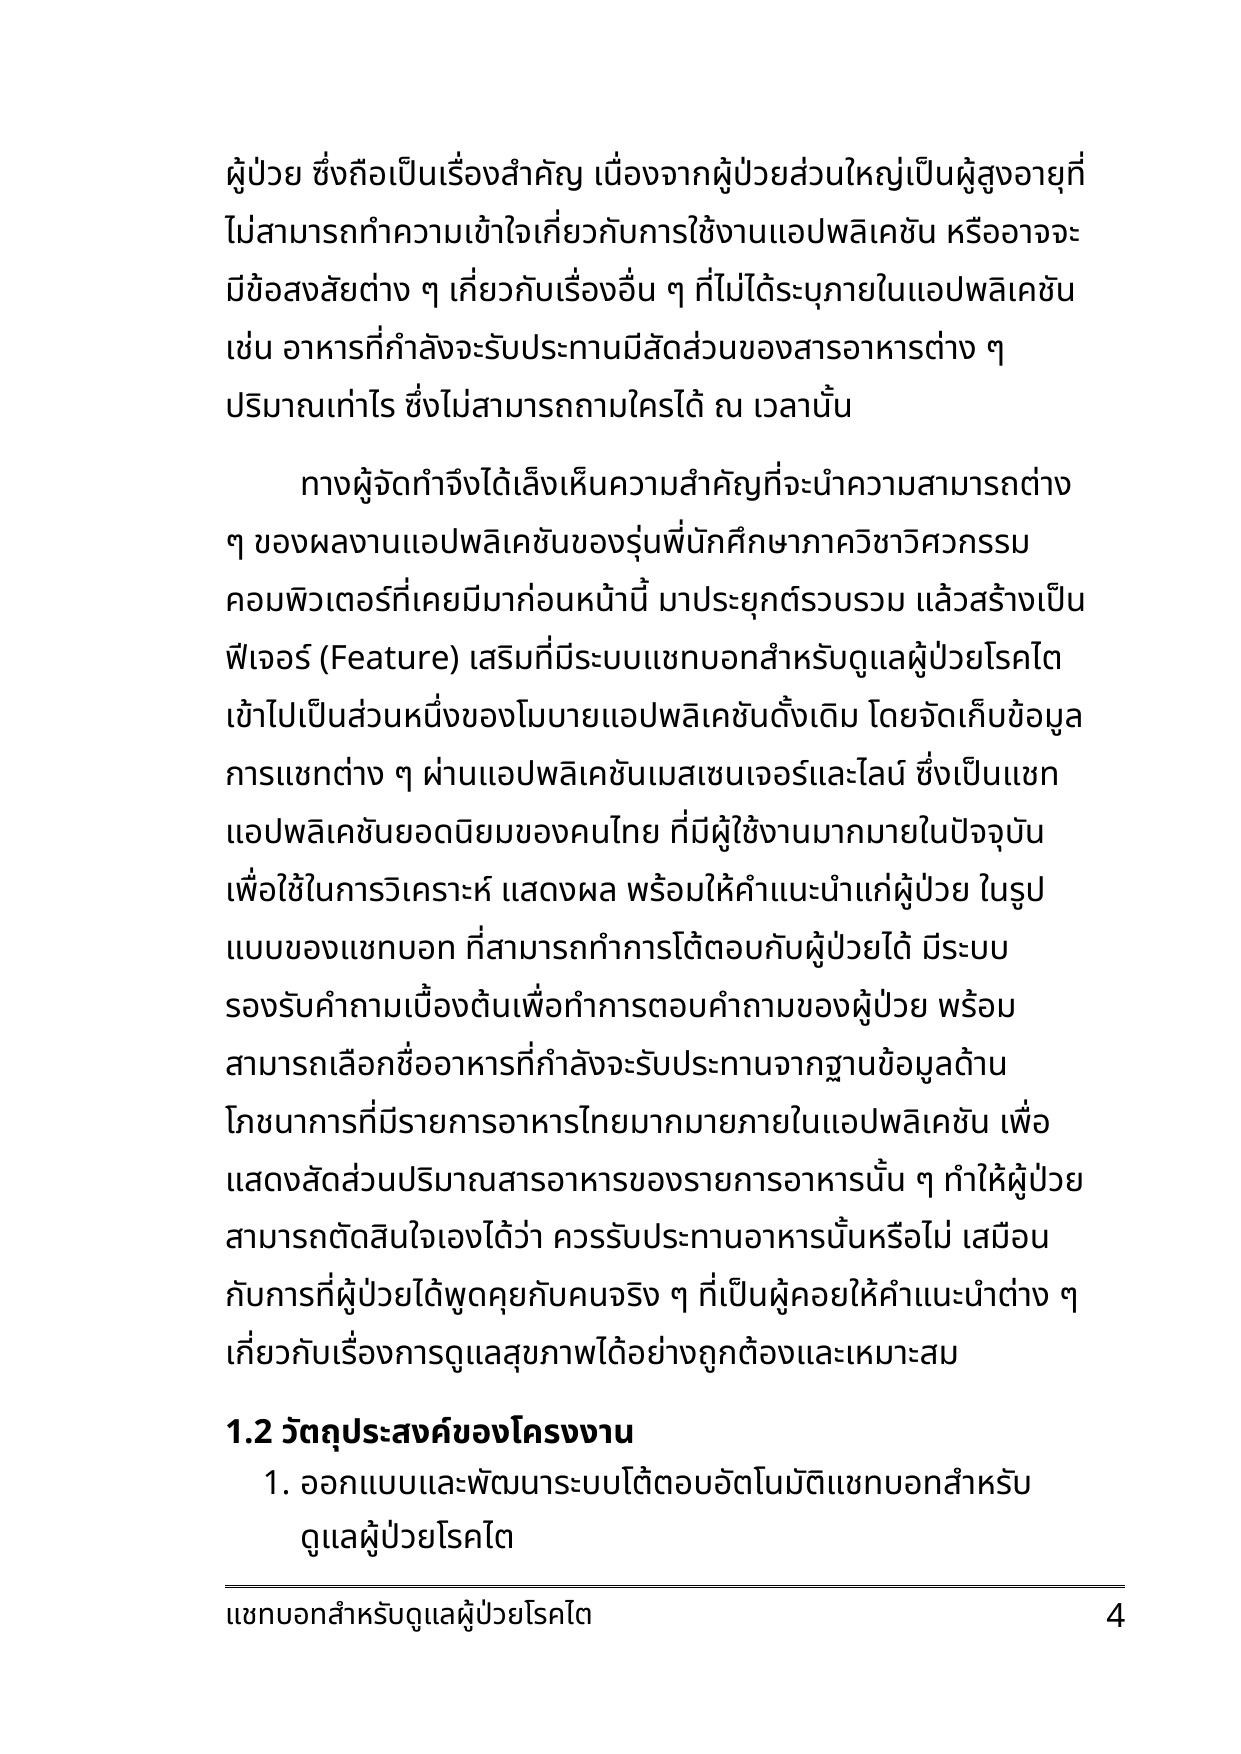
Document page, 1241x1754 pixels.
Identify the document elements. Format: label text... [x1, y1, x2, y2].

list ออกแบบและพัฒนาระบบโต้ตอบอัตโนมัติแชทบอทสำหรับดูแลผู้ป่วยโรคไต [262, 1459, 1090, 1564]
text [225, 150, 1090, 432]
text ทางผู้จัดทำจึงได้เล็งเห็นความสำคัญที่จะนำความสามารถต่าง ๆ ของผลงานแอปพลิเคชันของรุ่นพี่นักศึกษาภาควิชาวิศวกรรมคอมพิวเตอร์ที่เคยมีมาก่อนหน้านี้ มาประยุกต์รวบรวม แล้วสร้างเป็นฟีเจอร์ (Feature) เสริมที่มีระบบแชทบอทสำหรับดูแลผู้ป่วยโรคไต เข้าไปเป็นส่วนหนึ่งของโมบายแอปพลิเคชันดั้งเดิม โดยจัดเก็บข้อมูลการแชทต่าง ๆ ผ่านแอปพลิเคชันเมสเซนเจอร์และไลน์ ซึ่งเป็นแชทแอปพลิเคชันยอดนิยมของคนไทย ที่มีผู้ใช้งานมากมายในปัจจุบัน เพื่อใช้ในการวิเคราะห์ แสดงผล พร้อมให้คำแนะนำแก่ผู้ป่วย ในรูปแบบของแชทบอท ที่สามารถทำการโต้ตอบกับผู้ป่วยได้ มีระบบรองรับคำถามเบื้องต้นเพื่อทำการตอบคำถามของผู้ป่วย พร้อมสามารถเลือกชื่ออาหารที่กำลังจะรับประทานจากฐานข้อมูลด้านโภชนาการที่มีรายการอาหารไทยมากมายภายในแอปพลิเคชัน เพื่อแสดงสัดส่วนปริมาณสารอาหารของรายการอาหารนั้น ๆ ทำให้ผู้ป่วยสามารถตัดสินใจเองได้ว่า ควรรับประทานอาหารนั้นหรือไม่ เสมือนกับการที่ผู้ป่วยได้พูดคุยกับคนจริง ๆ ที่เป็นผู้คอยให้คำแนะนำต่าง ๆ เกี่ยวกับเรื่องการดูแลสุขภาพได้อย่างถูกต้องและเหมาะสม [225, 460, 1090, 1380]
subtitle วัตถุประสงค์ของโครงงาน [225, 1408, 1090, 1459]
